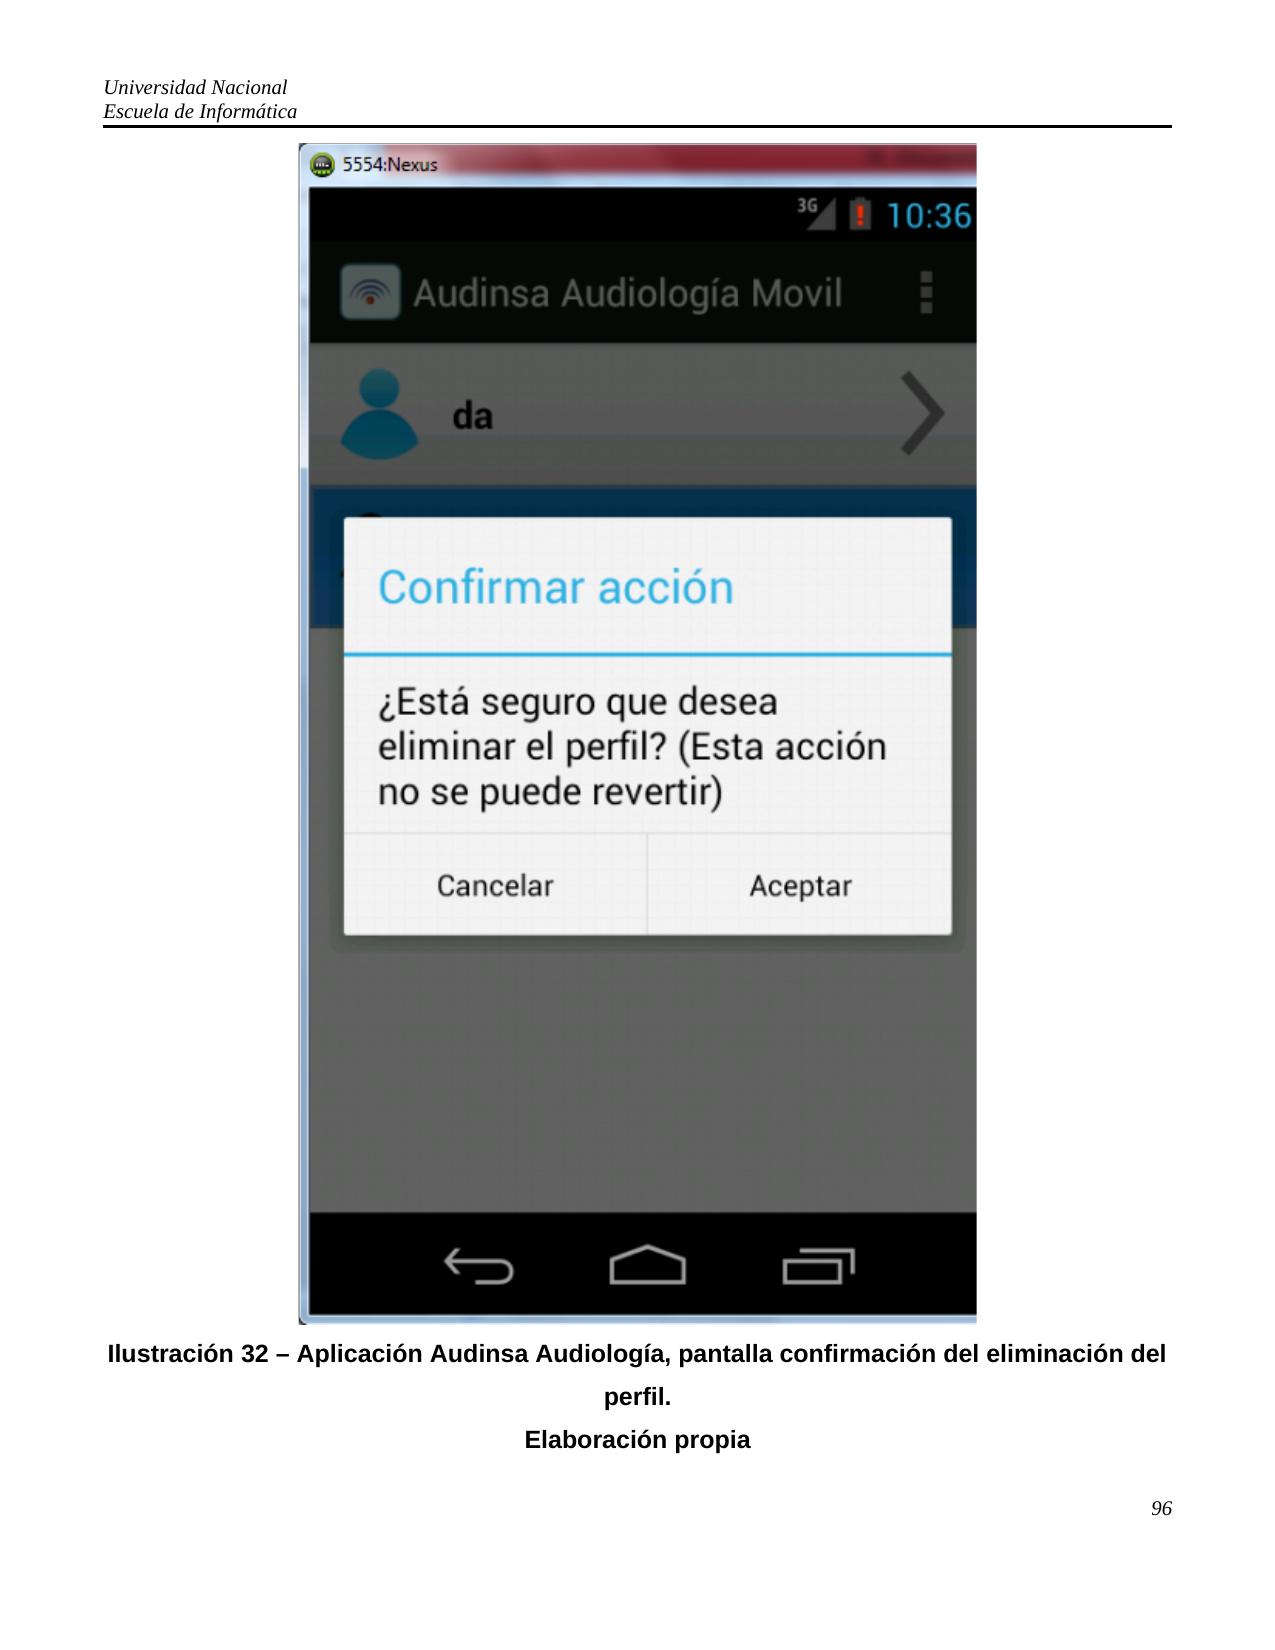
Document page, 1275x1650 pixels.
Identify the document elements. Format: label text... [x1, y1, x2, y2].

picture [298, 143, 977, 1325]
text Elaboración propia [103, 1426, 1172, 1454]
text Ilustración 32 – Aplicación Audinsa Audiología, pantalla confirmación del eliminación del perfil. [103, 1339, 1172, 1411]
